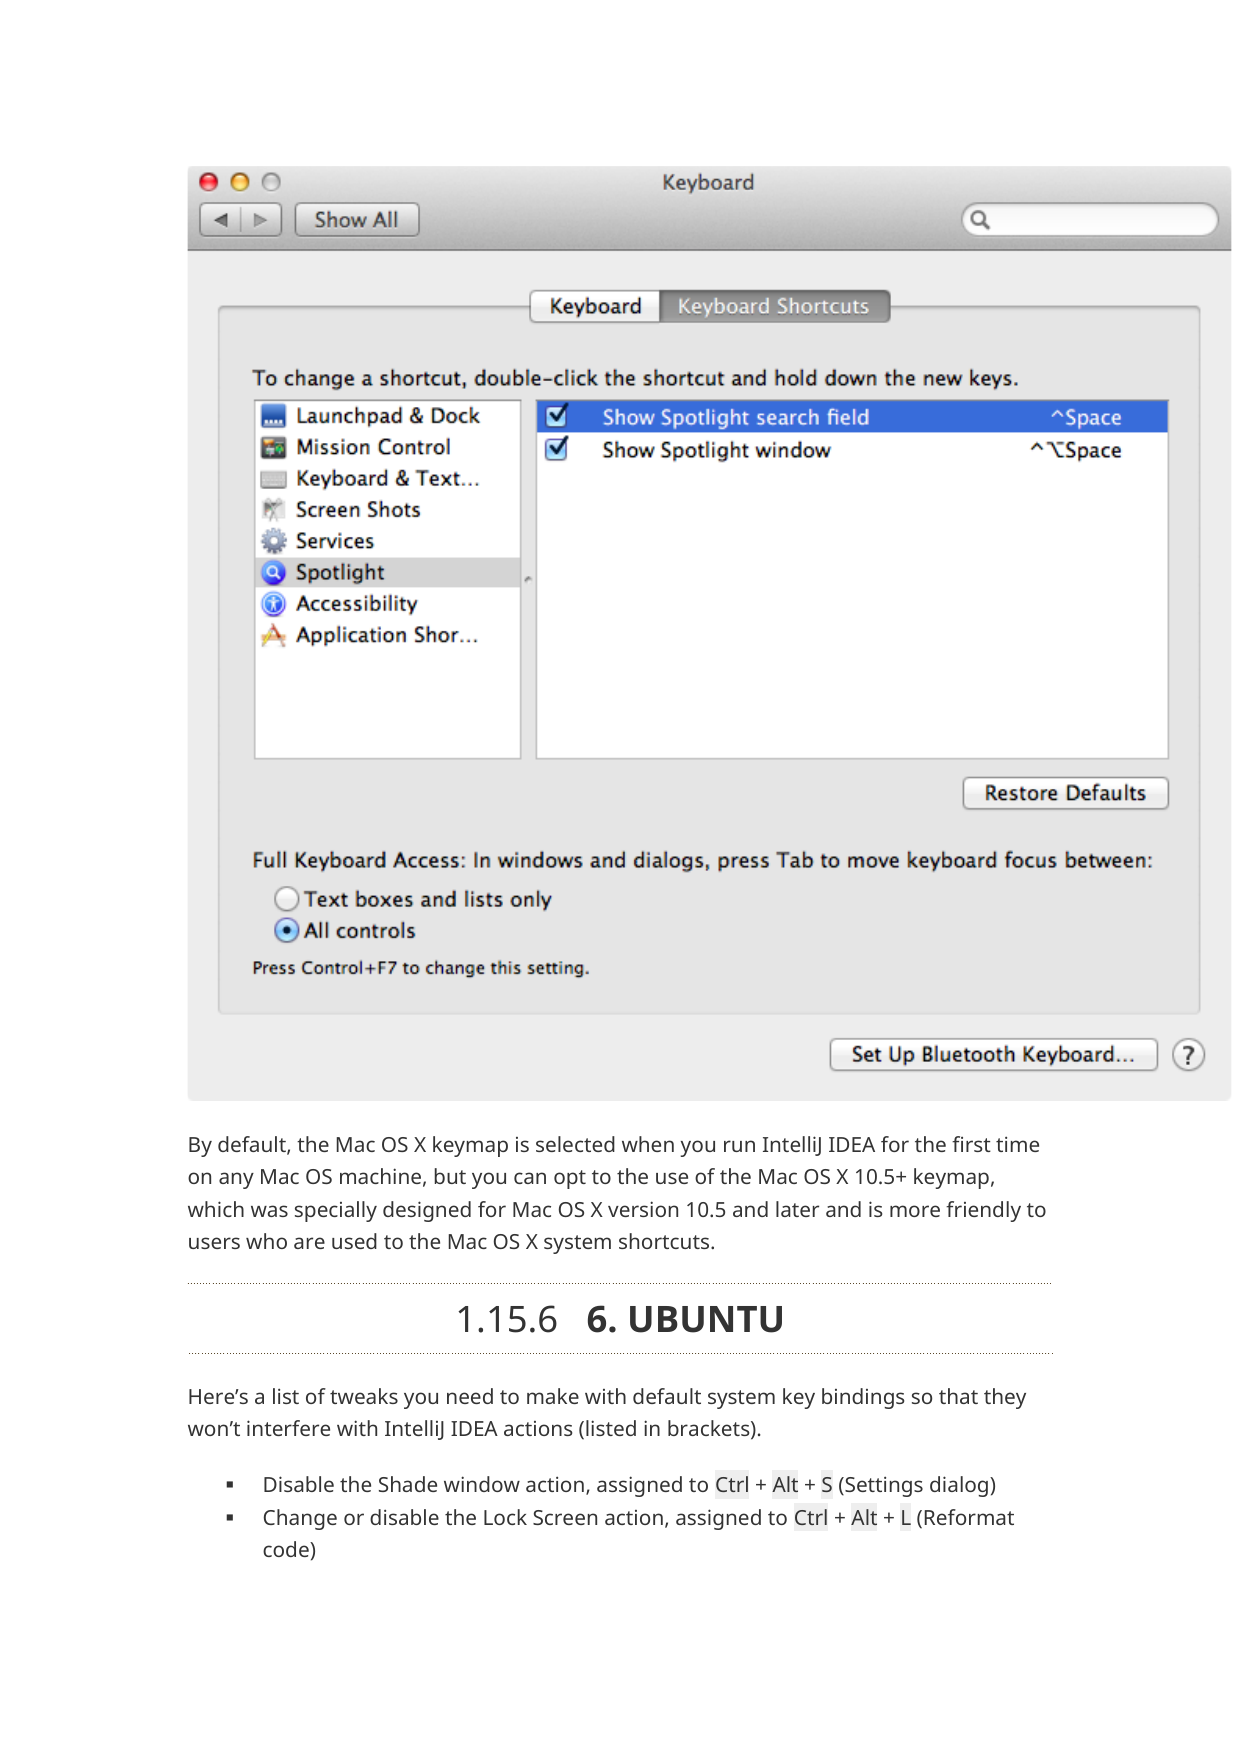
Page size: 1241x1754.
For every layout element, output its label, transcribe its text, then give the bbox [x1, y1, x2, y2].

text Here’s a list of tweaks you need to make with default system key bindings so that they won’t interfere with IntelliJ IDEA actions (listed in brackets). [187, 1380, 1053, 1445]
list Disable the Shade window action, assigned to Ctrl + Alt + S (Settings dialog) [225, 1468, 1053, 1501]
list Change or disable the Lock Screen action, assigned to Ctrl + Alt + L (Reformat code) [225, 1501, 1053, 1566]
subtitle 6. Ubuntu [187, 1283, 1053, 1354]
text By default, the Mac OS X keymap is selected when you run IntelliJ IDEA for the first time on any Mac OS machine, but you can opt to the use of the Mac OS X 10.5+ keymap, which was specially designed for Mac OS X version 10.5 and later and is more friendly to users who are used to the Mac OS X system shortcuts. [187, 1128, 1053, 1258]
picture [187, 166, 1232, 1101]
